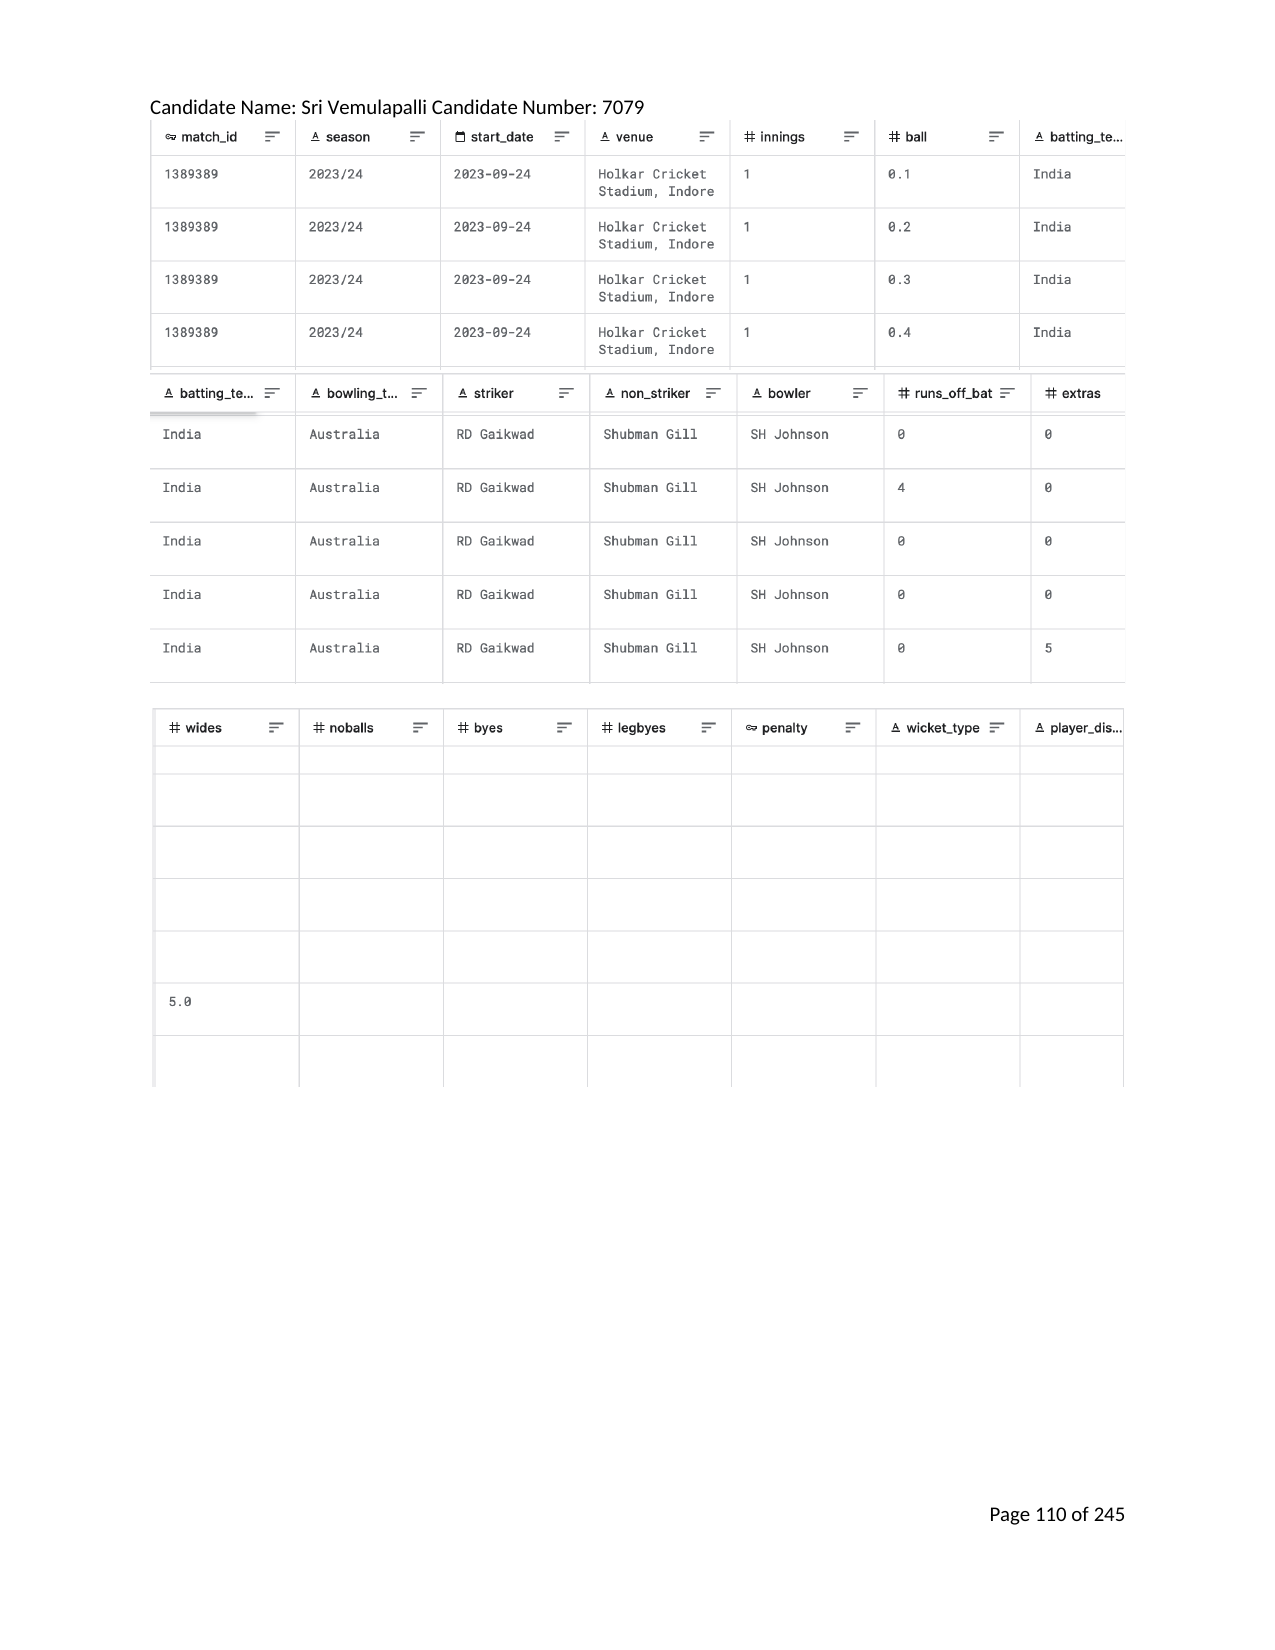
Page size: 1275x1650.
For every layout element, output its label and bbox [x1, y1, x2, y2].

picture [150, 373, 1125, 684]
picture [150, 708, 1125, 1087]
picture [150, 120, 1125, 370]
